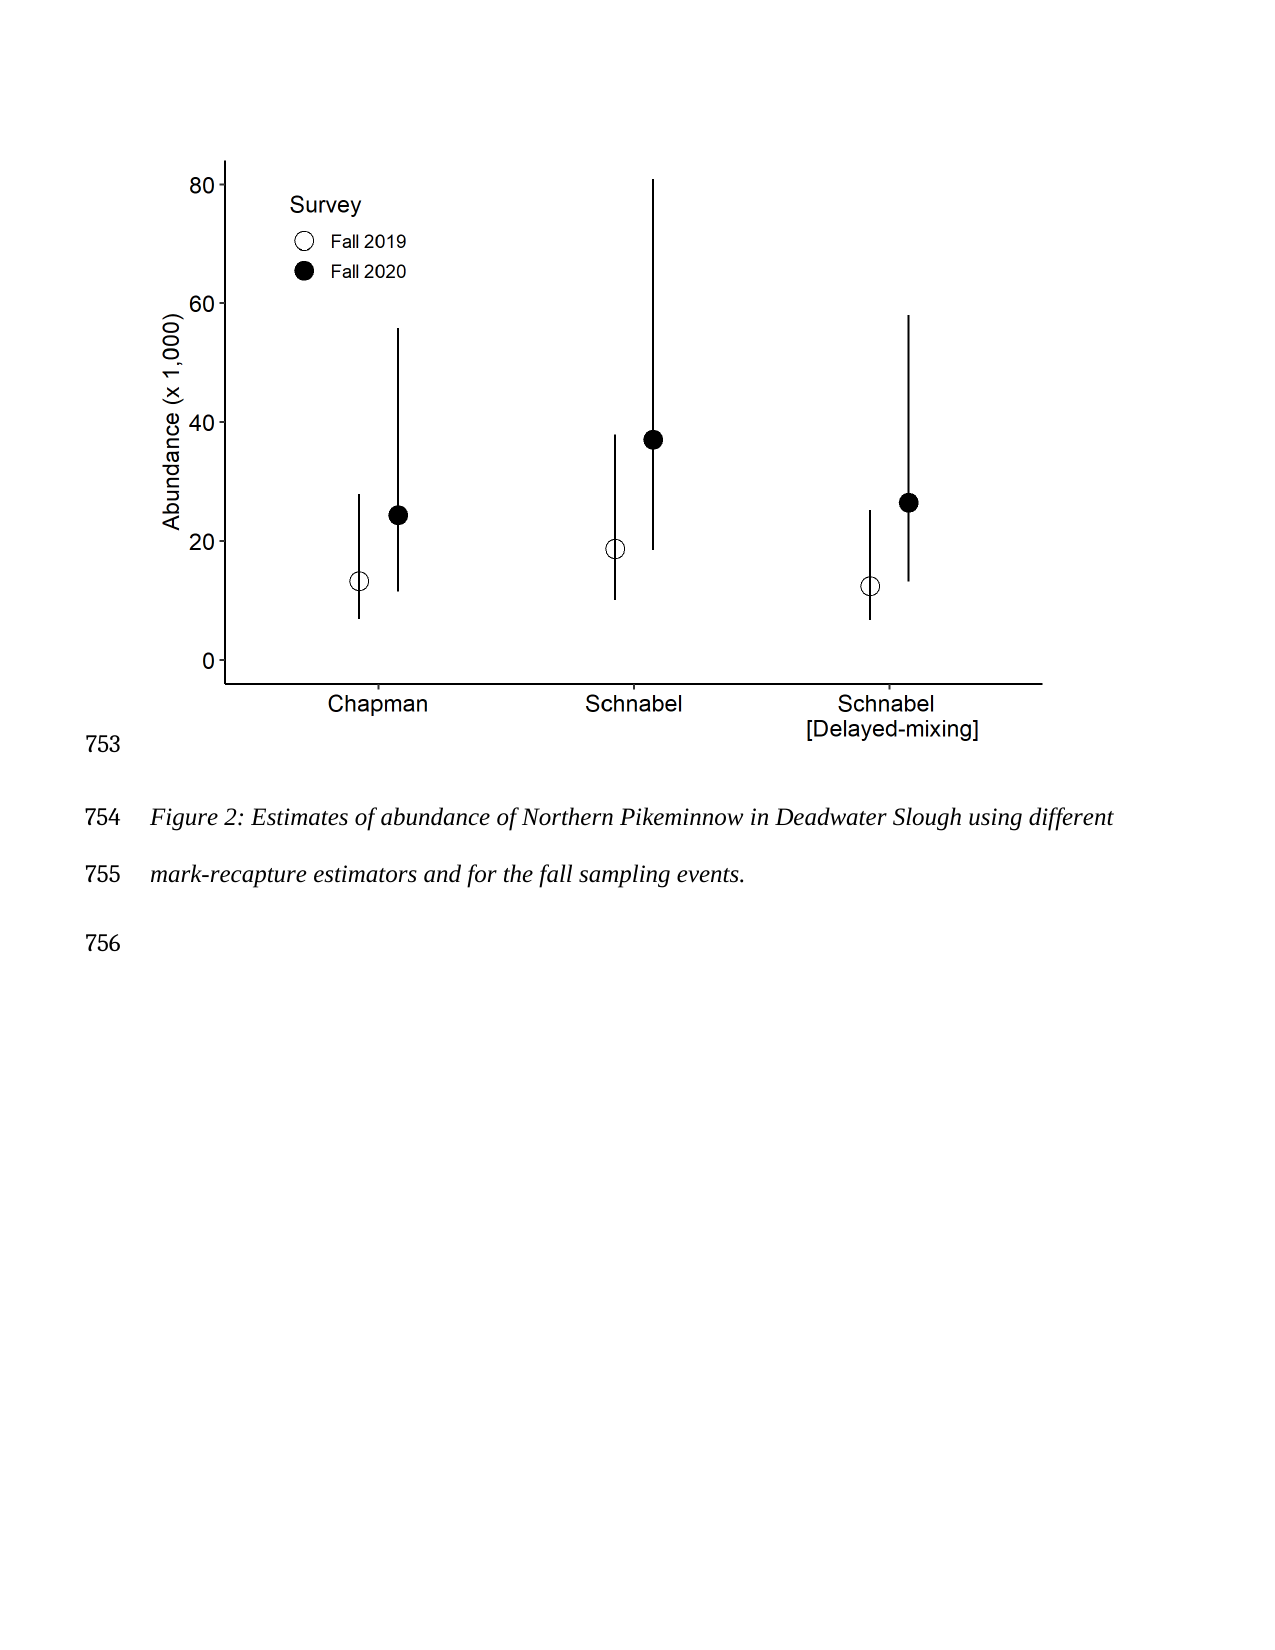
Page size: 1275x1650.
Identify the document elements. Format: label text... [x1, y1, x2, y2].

text Figure 2: Estimates of abundance of Northern Pikeminnow in Deadwater Slough using different mark-recapture estimators and for the fall sampling events. [150, 802, 1125, 888]
picture [150, 150, 1053, 752]
